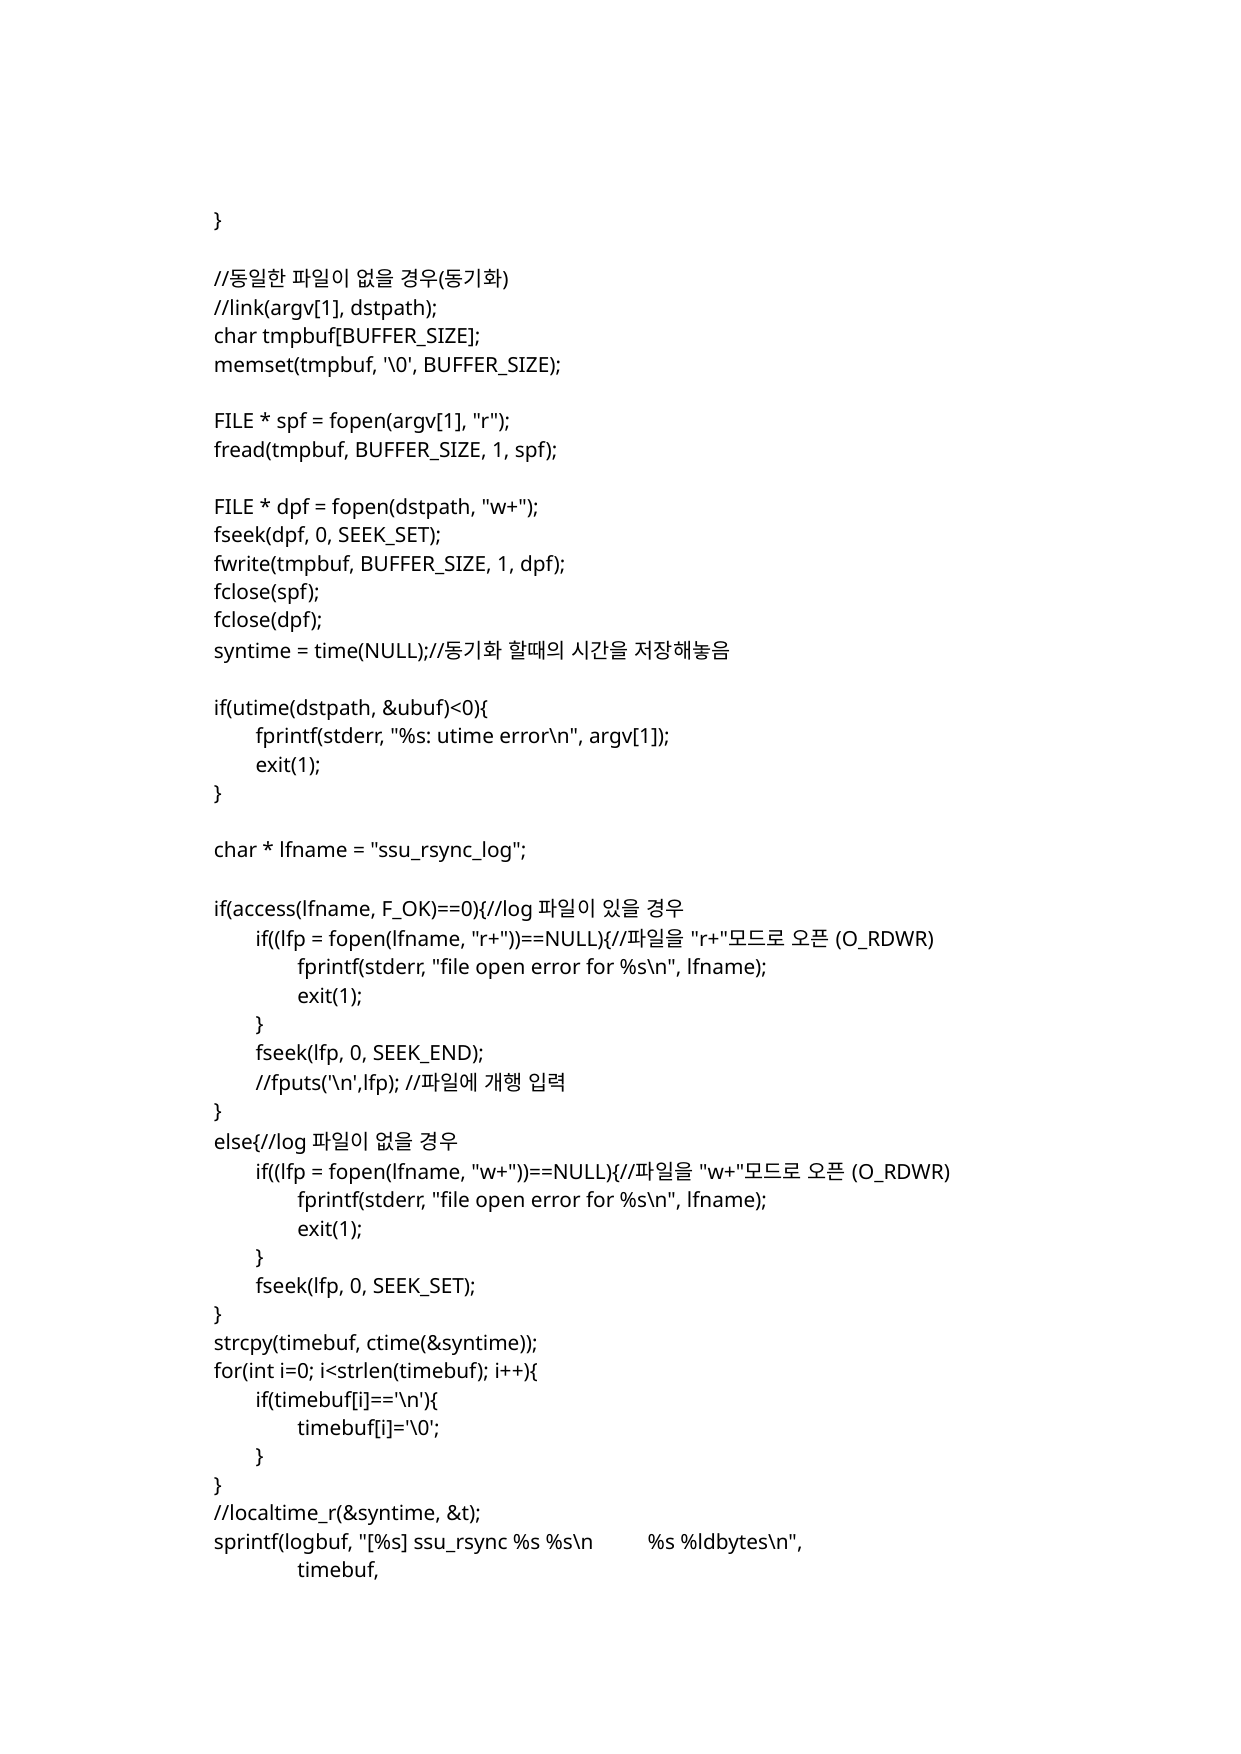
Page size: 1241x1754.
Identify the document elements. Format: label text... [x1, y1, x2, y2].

text memset(tmpbuf, '\0', BUFFER_SIZE); [89, 350, 1152, 378]
text if((lfp = fopen(lfname, "w+"))==NULL){//파일을 "w+"모드로 오픈 (O_RDWR) [89, 1155, 1152, 1186]
text strcpy(timebuf, ctime(&syntime)); [89, 1328, 1152, 1356]
text timebuf, [89, 1555, 1152, 1584]
text char * lfname = "ssu_rsync_log"; [89, 835, 1152, 863]
text if(access(lfname, F_OK)==0){//log 파일이 있을 경우 [89, 892, 1152, 922]
text exit(1); [89, 1214, 1152, 1242]
text fseek(lfp, 0, SEEK_END); [89, 1038, 1152, 1066]
text char tmpbuf[BUFFER_SIZE]; [89, 321, 1152, 350]
text for(int i=0; i<strlen(timebuf); i++){ [89, 1356, 1152, 1385]
text } [89, 778, 1152, 807]
text } [89, 1442, 1152, 1470]
text FILE * dpf = fopen(dstpath, "w+"); [89, 492, 1152, 520]
text fprintf(stderr, "file open error for %s\n", lfname); [89, 952, 1152, 981]
text if(timebuf[i]=='\n'){ [89, 1385, 1152, 1413]
text fread(tmpbuf, BUFFER_SIZE, 1, spf); [89, 435, 1152, 463]
text syntime = time(NULL);//동기화 할때의 시간을 저장해놓음 [89, 634, 1152, 664]
text //fputs('\n',lfp); //파일에 개행 입력 [89, 1066, 1152, 1097]
text //동일한 파일이 없을 경우(동기화) [89, 262, 1152, 293]
text if((lfp = fopen(lfname, "r+"))==NULL){//파일을 "r+"모드로 오픈 (O_RDWR) [89, 922, 1152, 952]
text fprintf(stderr, "file open error for %s\n", lfname); [89, 1186, 1152, 1214]
text fwrite(tmpbuf, BUFFER_SIZE, 1, dpf); [89, 549, 1152, 577]
text //localtime_r(&syntime, &t); [89, 1498, 1152, 1527]
text else{//log 파일이 없을 경우 [89, 1125, 1152, 1155]
text exit(1); [89, 750, 1152, 778]
text FILE * spf = fopen(argv[1], "r"); [89, 407, 1152, 435]
text sprintf(logbuf, "[%s] ssu_rsync %s %s\n %s %ldbytes\n", [89, 1527, 1152, 1555]
text exit(1); [89, 981, 1152, 1009]
text } [89, 1470, 1152, 1498]
text fseek(dpf, 0, SEEK_SET); [89, 520, 1152, 549]
text } [89, 206, 1152, 234]
text fseek(lfp, 0, SEEK_SET); [89, 1271, 1152, 1299]
text timebuf[i]='\0'; [89, 1413, 1152, 1442]
text fclose(dpf); [89, 606, 1152, 634]
text } [89, 1097, 1152, 1125]
text fprintf(stderr, "%s: utime error\n", argv[1]); [89, 721, 1152, 750]
text } [89, 1299, 1152, 1328]
text } [89, 1242, 1152, 1271]
text fclose(spf); [89, 577, 1152, 606]
text //link(argv[1], dstpath); [89, 293, 1152, 321]
text if(utime(dstpath, &ubuf)<0){ [89, 693, 1152, 721]
text } [89, 1009, 1152, 1038]
